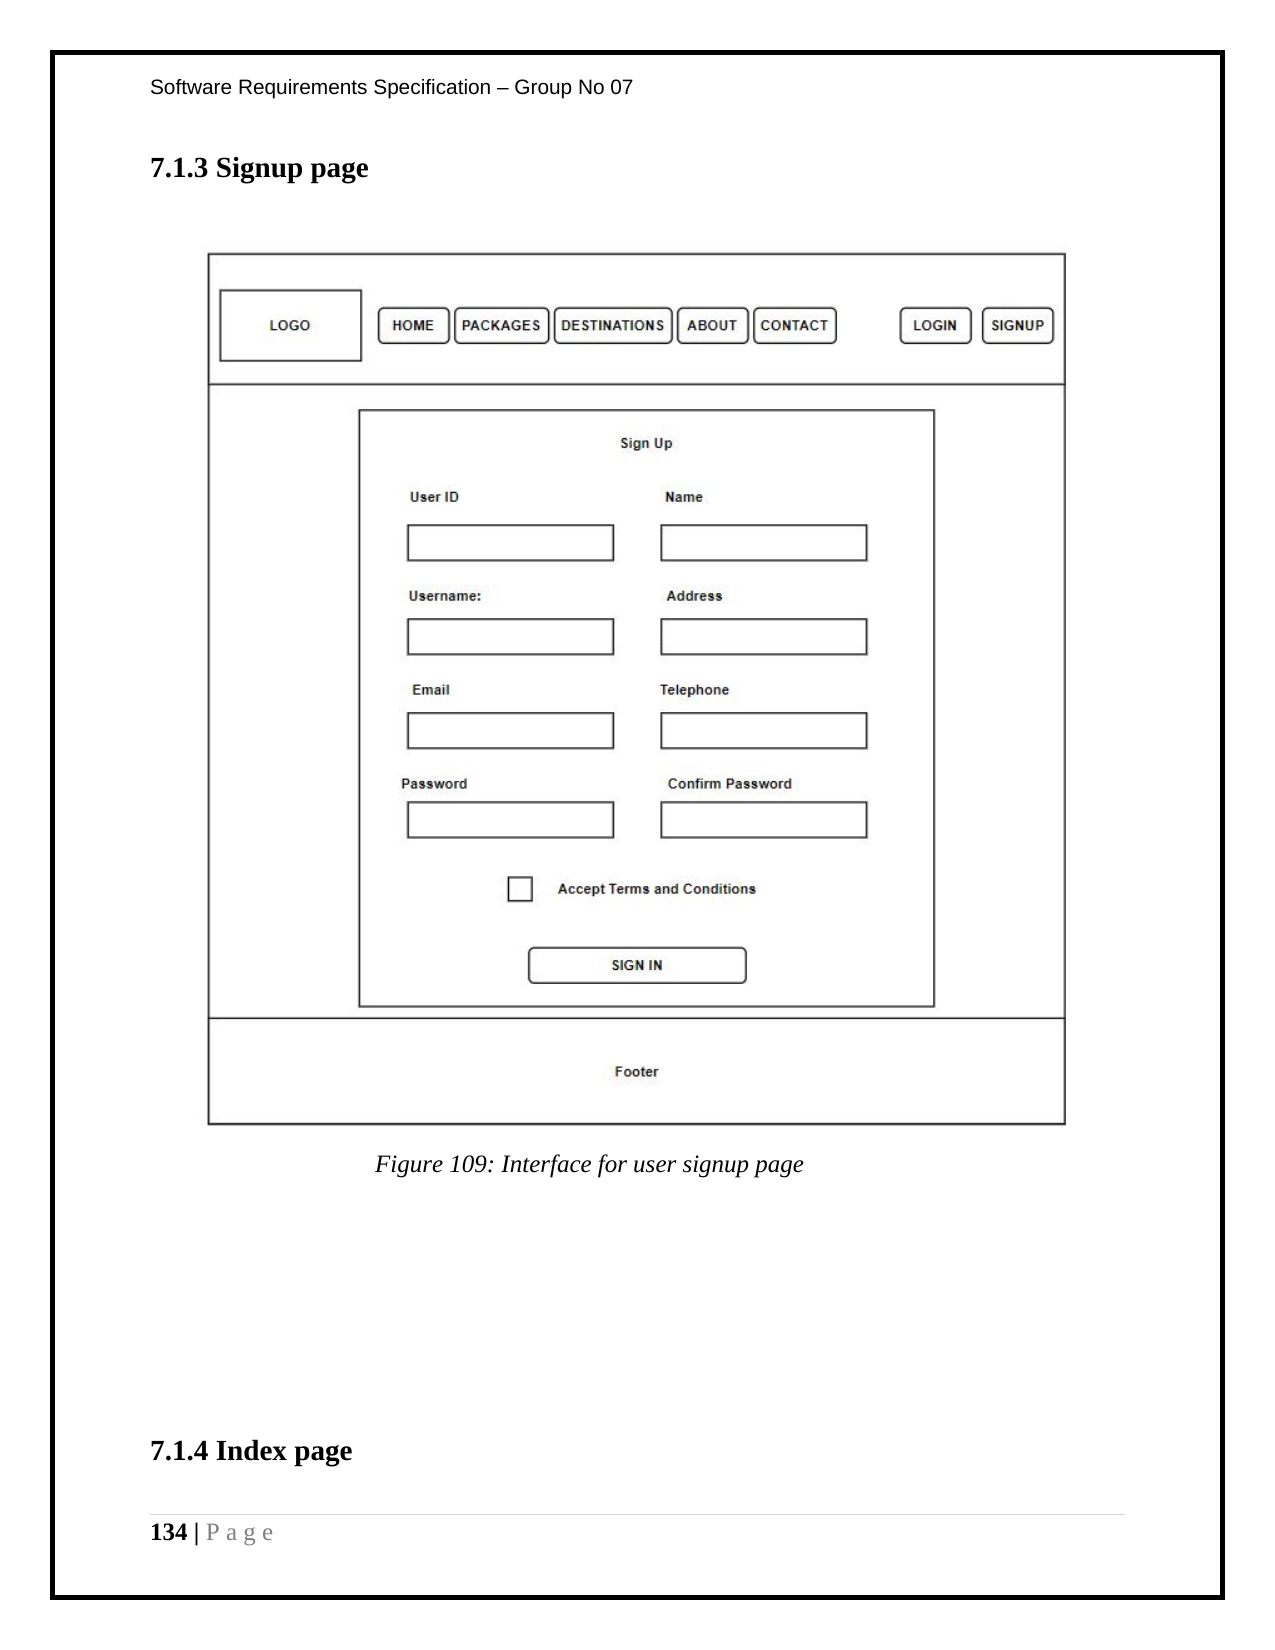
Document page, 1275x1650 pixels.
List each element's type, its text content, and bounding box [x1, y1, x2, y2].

picture [199, 245, 1076, 1133]
subtitle 7.1.4 Index page [150, 1433, 1125, 1467]
subtitle 7.1.3 Signup page [150, 150, 1125, 183]
